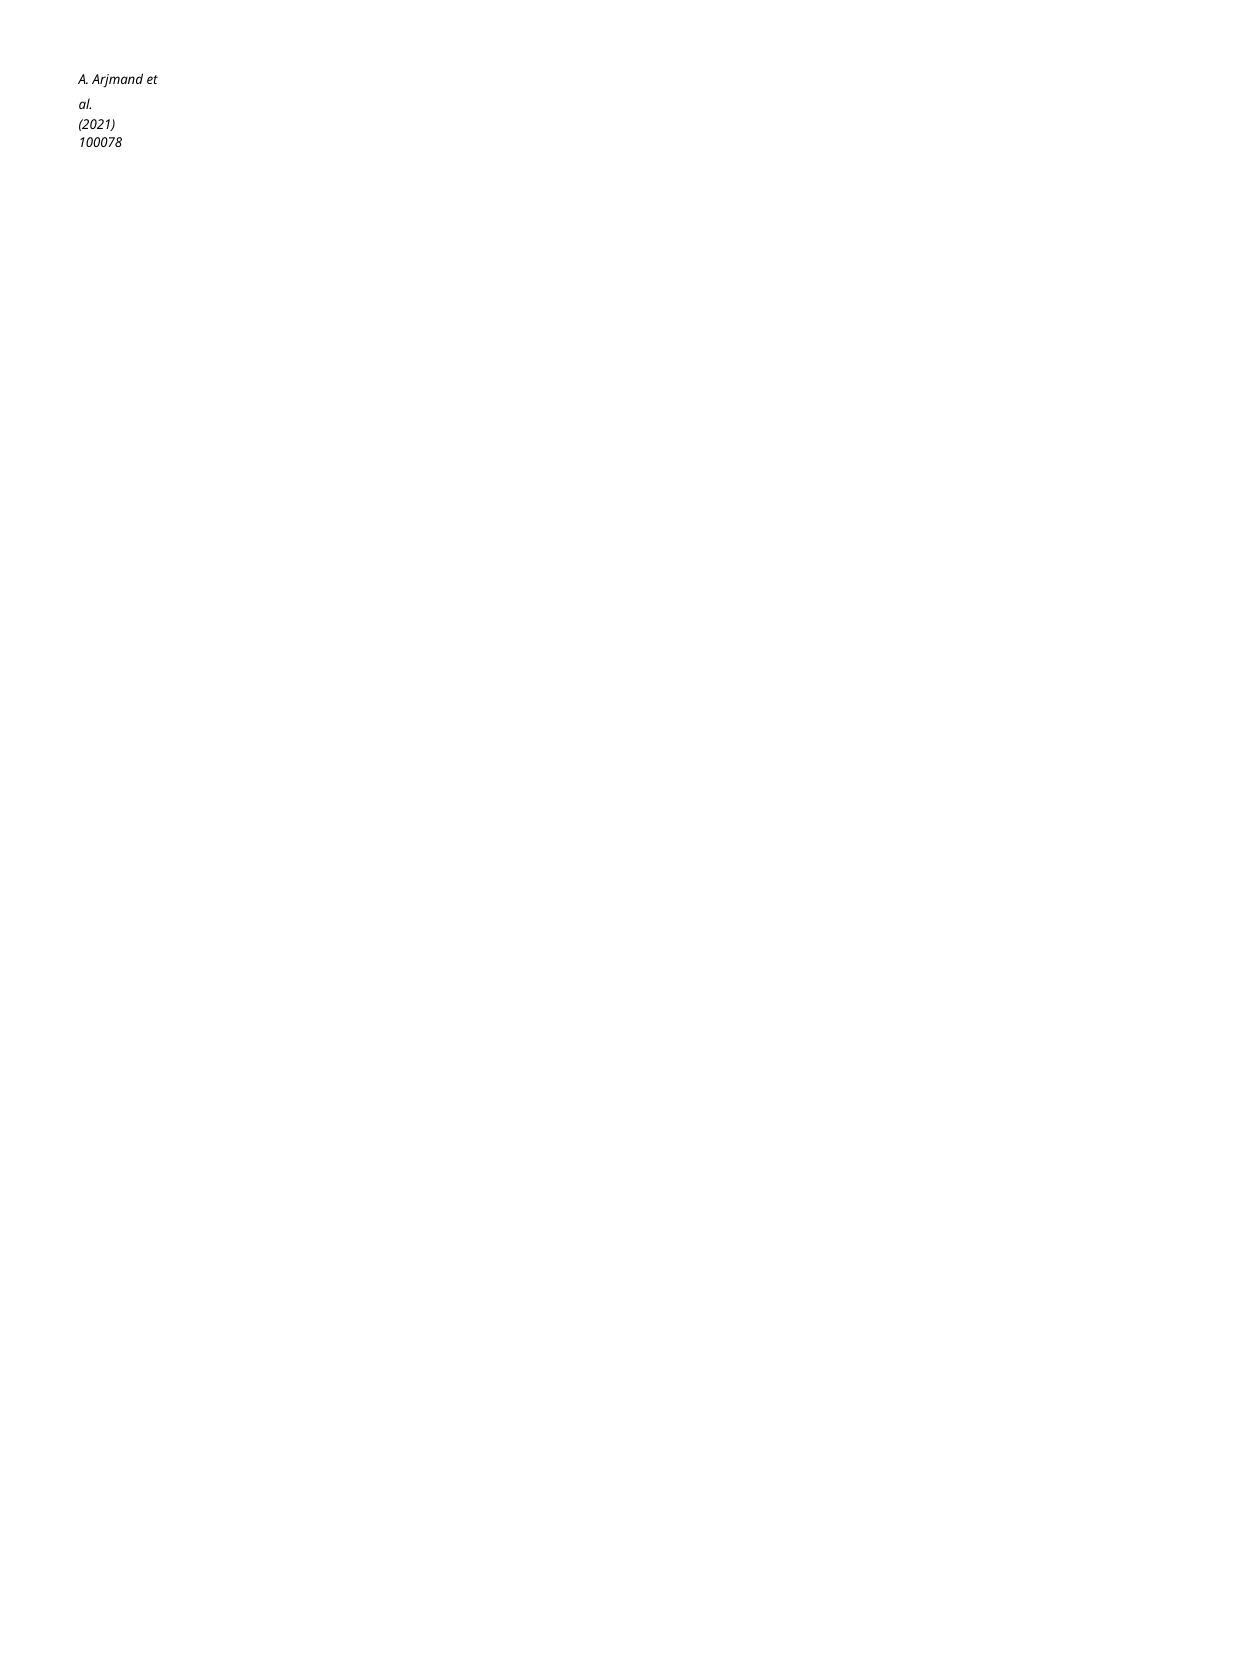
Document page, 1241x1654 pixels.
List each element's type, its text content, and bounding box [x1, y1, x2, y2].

text A. Arjmand et al. Array 11 (2021) 100078 [78, 70, 162, 152]
